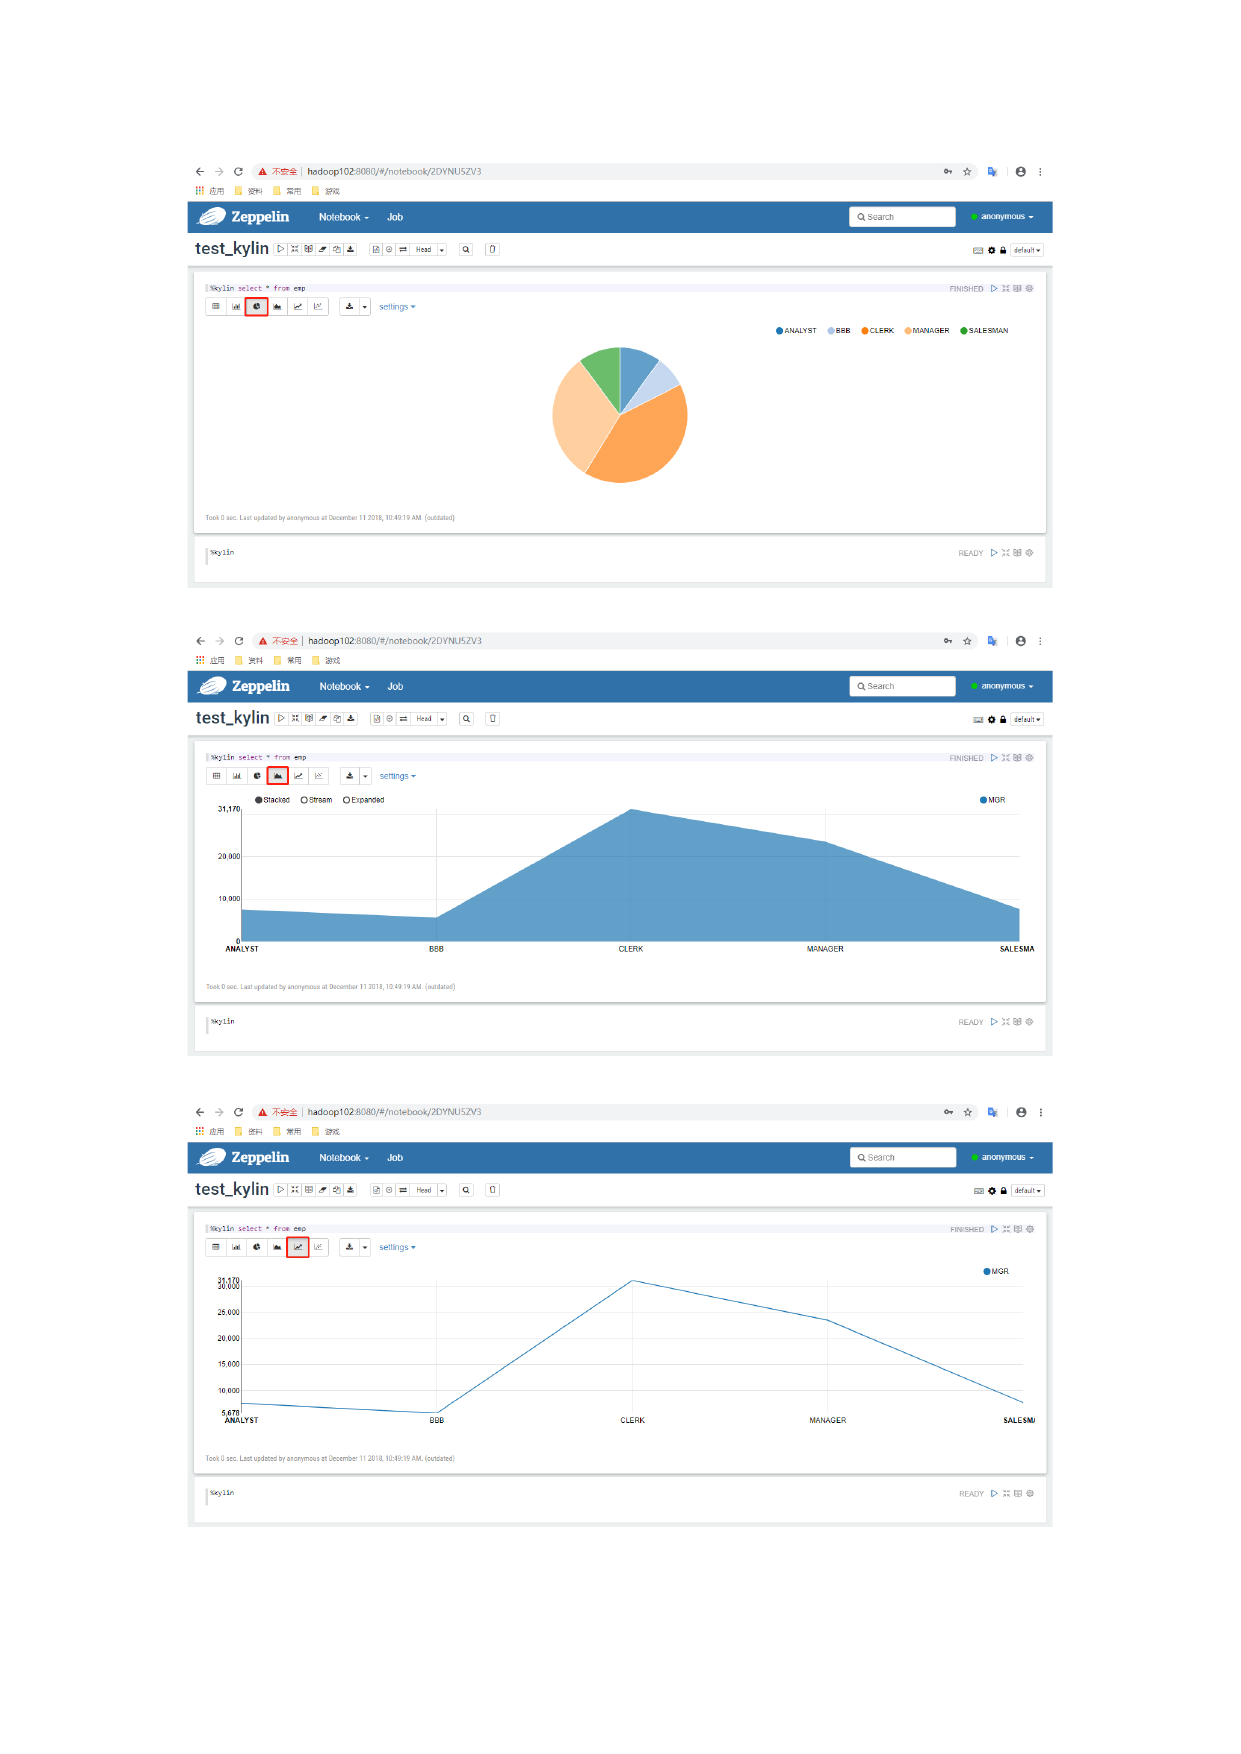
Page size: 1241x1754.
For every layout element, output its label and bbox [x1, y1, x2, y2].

picture [187, 162, 1053, 588]
picture [187, 631, 1053, 1056]
picture [187, 1101, 1053, 1527]
